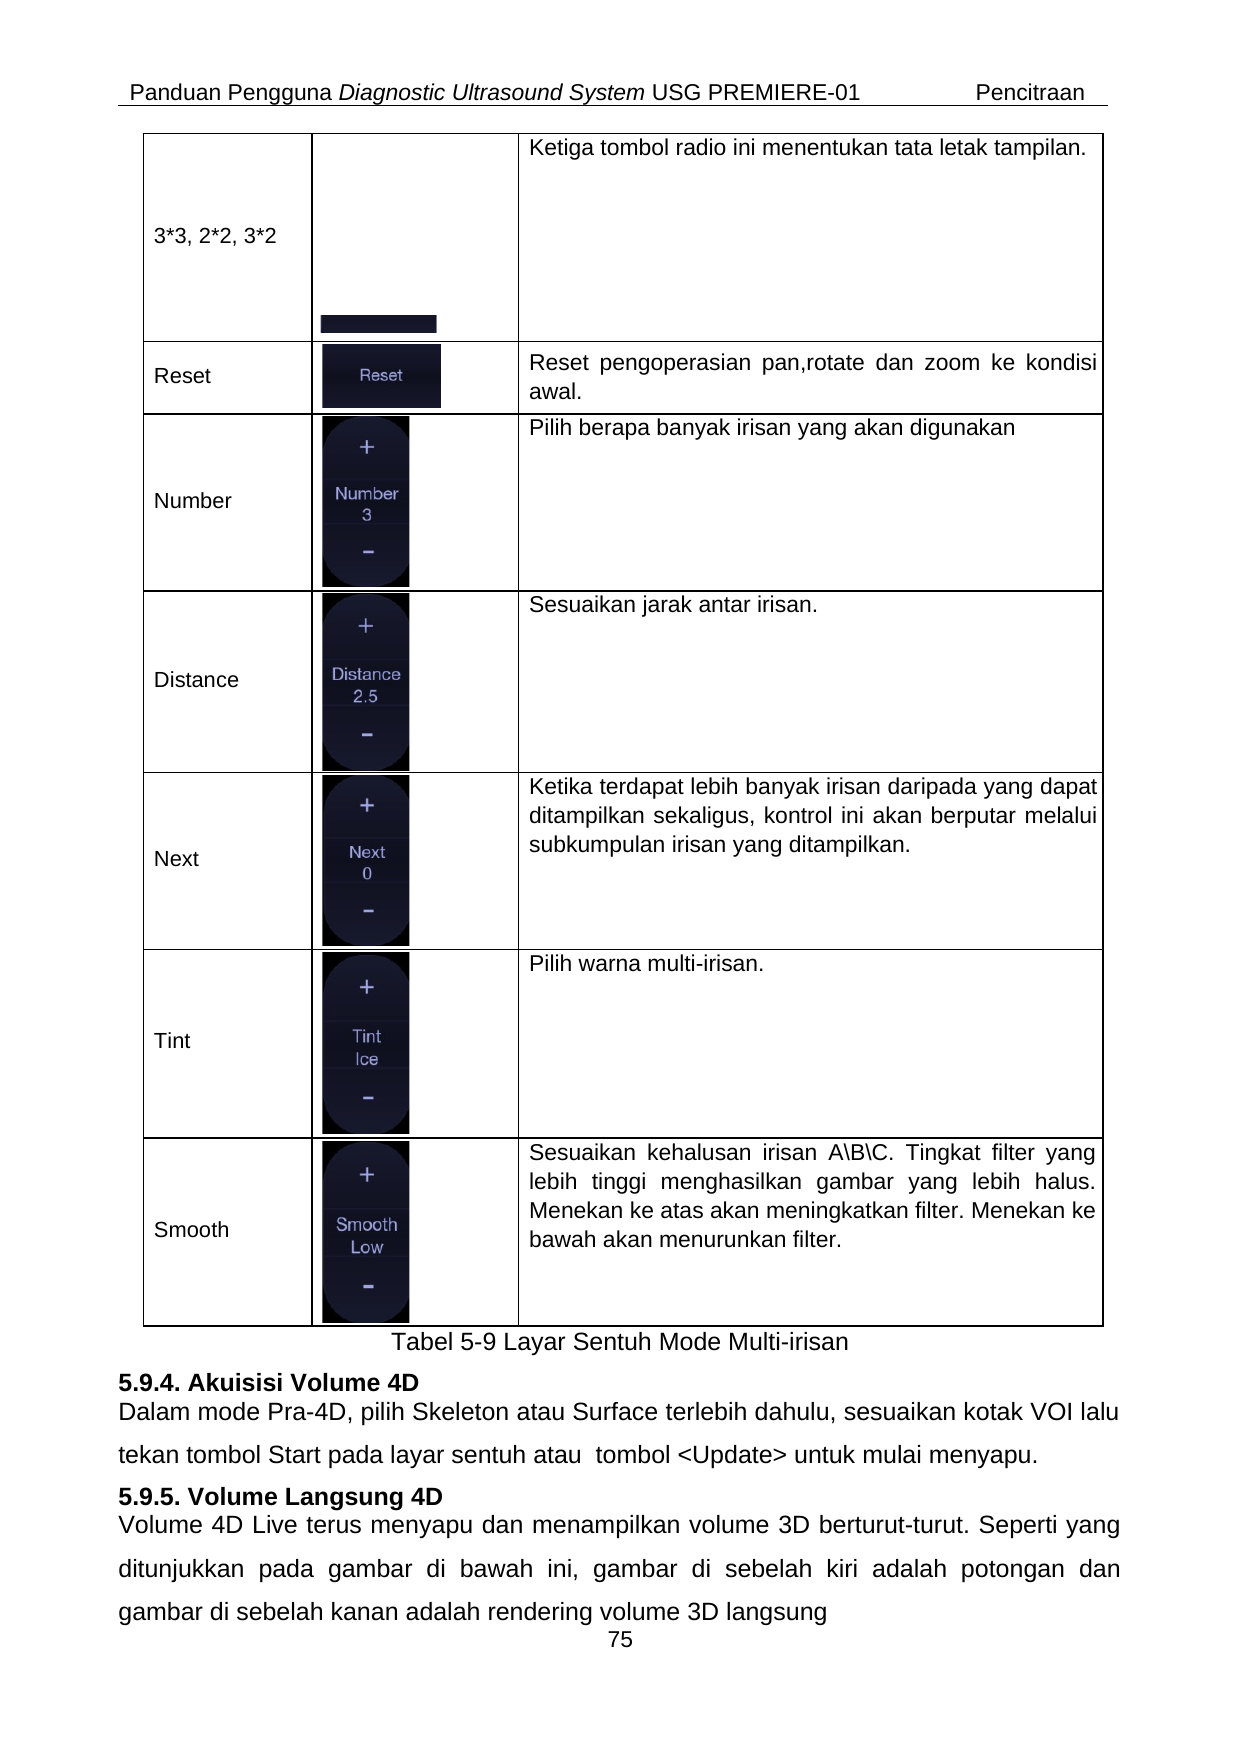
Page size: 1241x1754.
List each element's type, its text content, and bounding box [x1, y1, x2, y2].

text Dalam mode Pra-4D, pilih Skeleton atau Surface terlebih dahulu, sesuaikan kotak VOI lalu tekan tombol Start pada layar sentuh atau tombol <Update> untuk mulai menyapu. [118, 1397, 1122, 1469]
picture [322, 344, 441, 408]
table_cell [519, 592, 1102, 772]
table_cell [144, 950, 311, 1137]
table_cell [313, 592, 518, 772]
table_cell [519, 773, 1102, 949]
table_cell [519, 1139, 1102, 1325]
picture [322, 593, 410, 771]
picture [322, 1141, 410, 1323]
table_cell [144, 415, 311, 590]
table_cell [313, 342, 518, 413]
picture [318, 315, 439, 333]
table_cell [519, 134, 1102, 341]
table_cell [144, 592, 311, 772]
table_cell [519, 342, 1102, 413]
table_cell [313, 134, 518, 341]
picture [322, 775, 410, 946]
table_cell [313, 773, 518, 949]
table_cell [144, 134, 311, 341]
text Tabel 5-9 Layar Sentuh Mode Multi-irisan [118, 1327, 1122, 1356]
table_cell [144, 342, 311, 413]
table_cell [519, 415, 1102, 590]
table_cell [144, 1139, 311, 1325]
subtitle 5.9.4. Akuisisi Volume 4D [118, 1370, 1122, 1397]
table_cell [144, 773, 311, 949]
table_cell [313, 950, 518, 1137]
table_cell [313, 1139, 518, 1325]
picture [322, 416, 410, 587]
picture [322, 952, 410, 1134]
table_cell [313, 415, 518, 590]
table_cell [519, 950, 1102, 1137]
text Volume 4D Live terus menyapu dan menampilkan volume 3D berturut-turut. Seperti yang ditunjukkan pada gambar di bawah ini, gambar di sebelah kiri adalah potongan dan gambar di sebelah kanan adalah rendering volume 3D langsung [118, 1511, 1122, 1626]
subtitle 5.9.5. Volume Langsung 4D [118, 1483, 1122, 1511]
